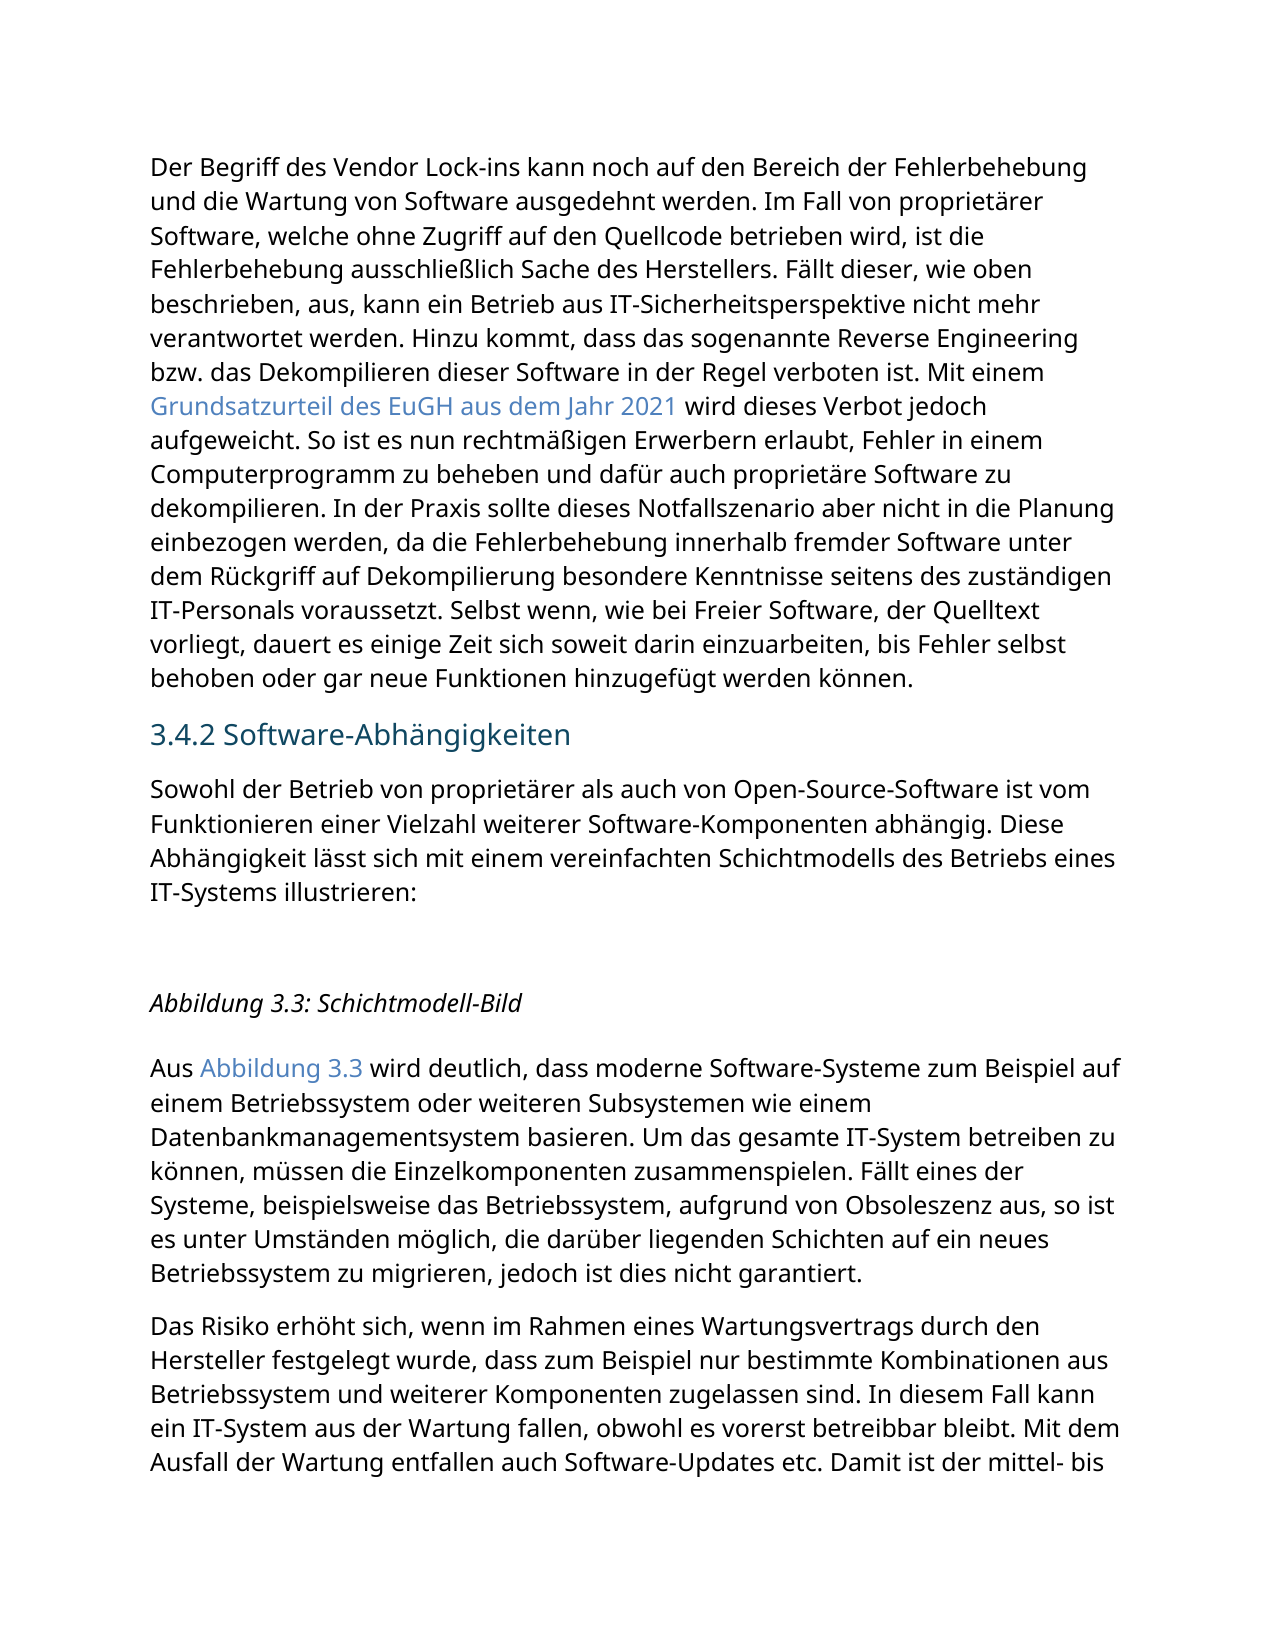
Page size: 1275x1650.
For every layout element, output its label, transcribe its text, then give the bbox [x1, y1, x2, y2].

text Sowohl der Betrieb von proprietärer als auch von Open-Source-Software ist vom Funktionieren einer Vielzahl weiterer Software-Komponenten abhängig. Diese Abhängigkeit lässt sich mit einem vereinfachten Schichtmodells des Betriebs eines IT-Systems illustrieren: [150, 772, 1125, 908]
text Aus Abbildung 3.3 wird deutlich, dass moderne Software-Systeme zum Beispiel auf einem Betriebssystem oder weiteren Subsystemen wie einem Datenbankmanagementsystem basieren. Um das gesamte IT-System betreiben zu können, müssen die Einzelkomponenten zusammenspielen. Fällt eines der Systeme, beispielsweise das Betriebssystem, aufgrund von Obsoleszenz aus, so ist es unter Umständen möglich, die darüber liegenden Schichten auf ein neues Betriebssystem zu migrieren, jedoch ist dies nicht garantiert. [150, 1051, 1125, 1289]
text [150, 1308, 1125, 1479]
subtitle 3.4.2 Software-Abhängigkeiten [150, 714, 1125, 753]
text Der Begriff des Vendor Lock-ins kann noch auf den Bereich der Fehlerbehebung und die Wartung von Software ausgedehnt werden. Im Fall von proprietärer Software, welche ohne Zugriff auf den Quellcode betrieben wird, ist die Fehlerbehebung ausschließlich Sache des Herstellers. Fällt dieser, wie oben beschrieben, aus, kann ein Betrieb aus IT-Sicherheitsperspektive nicht mehr verantwortet werden. Hinzu kommt, dass das sogenannte Reverse Engineering bzw. das Dekompilieren dieser Software in der Regel verboten ist. Mit einem Grundsatzurteil des EuGH aus dem Jahr 2021 wird dieses Verbot jedoch aufgeweicht. So ist es nun rechtmäßigen Erwerbern erlaubt, Fehler in einem Computerprogramm zu beheben und dafür auch proprietäre Software zu dekompilieren. In der Praxis sollte dieses Notfallszenario aber nicht in die Planung einbezogen werden, da die Fehlerbehebung innerhalb fremder Software unter dem Rückgriff auf Dekompilierung besondere Kenntnisse seitens des zuständigen IT-Personals voraussetzt. Selbst wenn, wie bei Freier Software, der Quelltext vorliegt, dauert es einige Zeit sich soweit darin einzuarbeiten, bis Fehler selbst behoben oder gar neue Funktionen hinzugefügt werden können. [150, 150, 1125, 695]
table_header Abbildung 3.3: Schichtmodell-Bild [139, 927, 1114, 1032]
